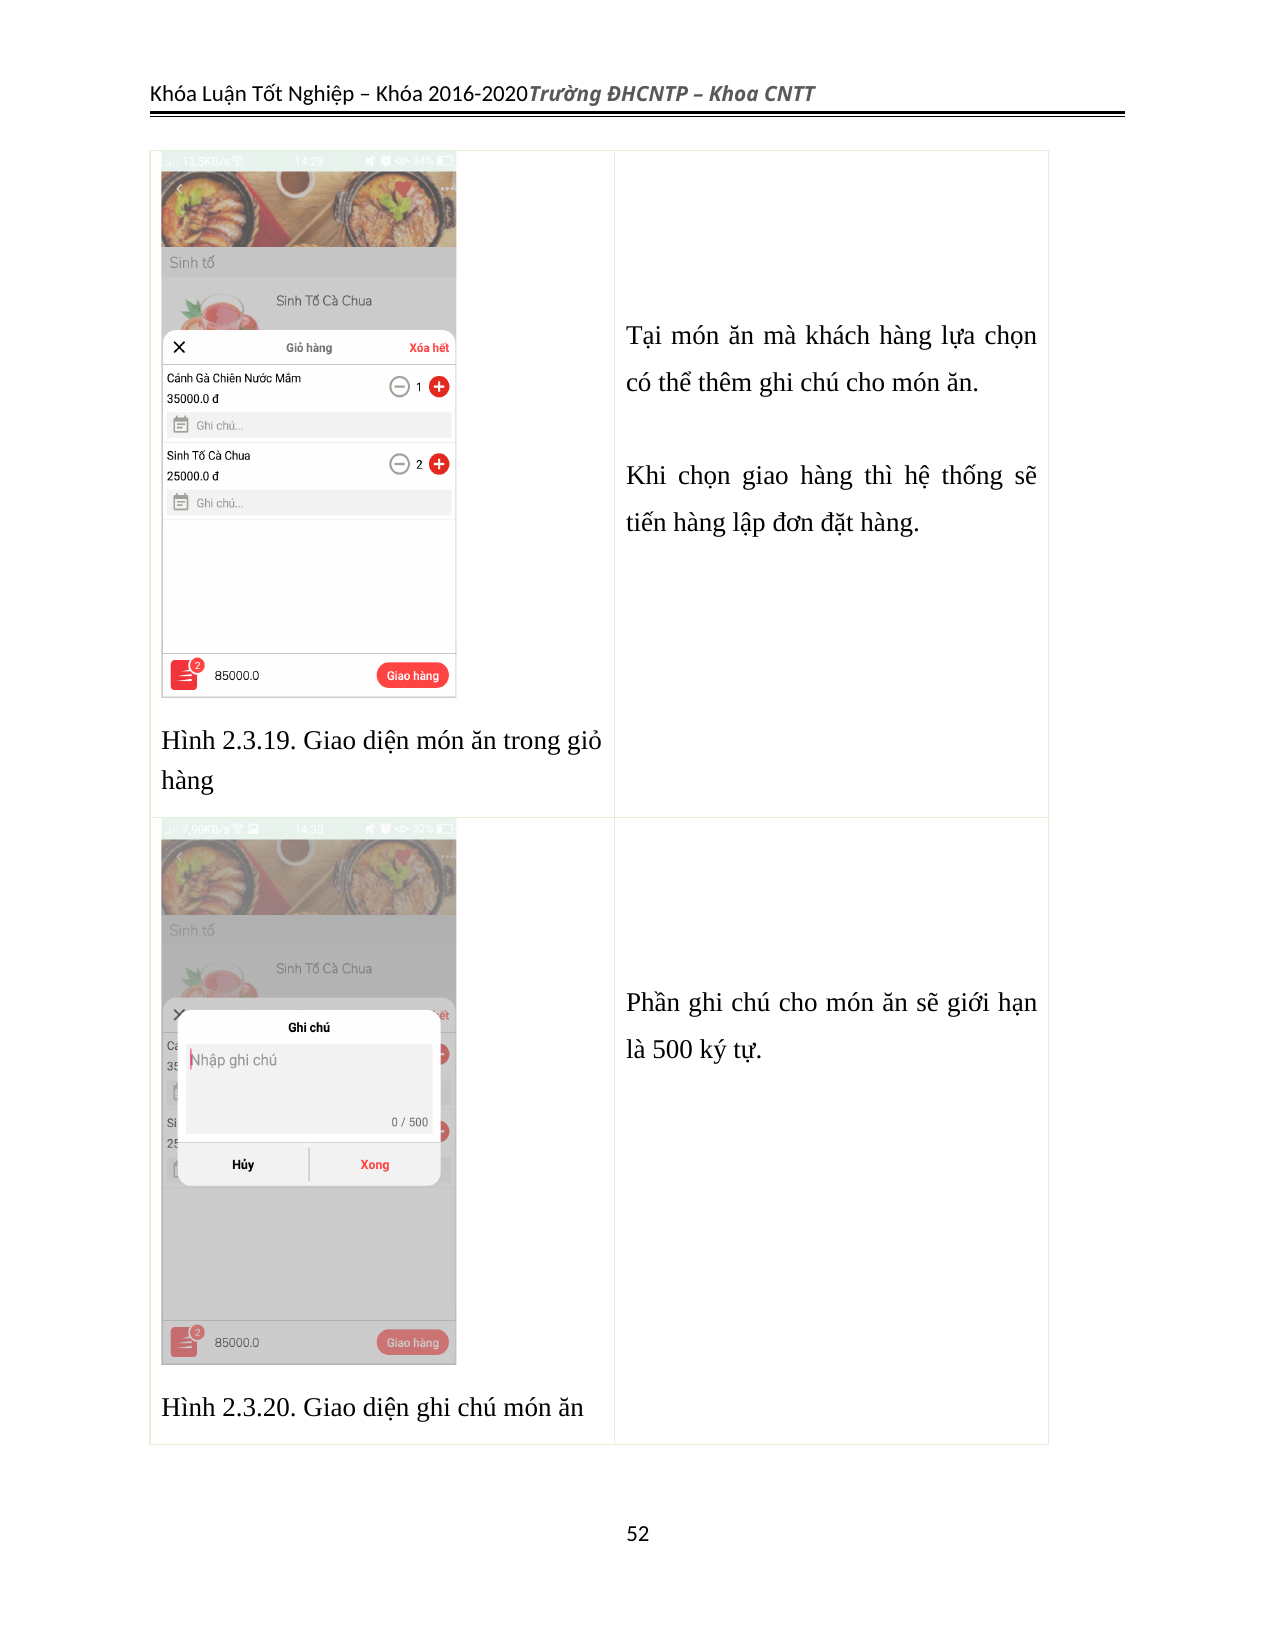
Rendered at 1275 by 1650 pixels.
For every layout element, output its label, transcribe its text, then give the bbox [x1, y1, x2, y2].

table_cell Tại món ăn mà khách hàng lựa chọn có thể thêm ghi chú cho món ăn. Khi chọn giao hàng thì hệ thống sẽ tiến hàng lập đơn đặt hàng. [615, 151, 1048, 817]
table_cell Hình 2.3.20. Giao diện ghi chú món ăn [151, 818, 614, 1444]
table_cell Hình 2.3.19. Giao diện món ăn trong giỏ hàng [151, 151, 614, 817]
picture [161, 818, 457, 1365]
picture [161, 151, 457, 698]
table_cell Phần ghi chú cho món ăn sẽ giới hạn là 500 ký tự. [615, 818, 1048, 1444]
